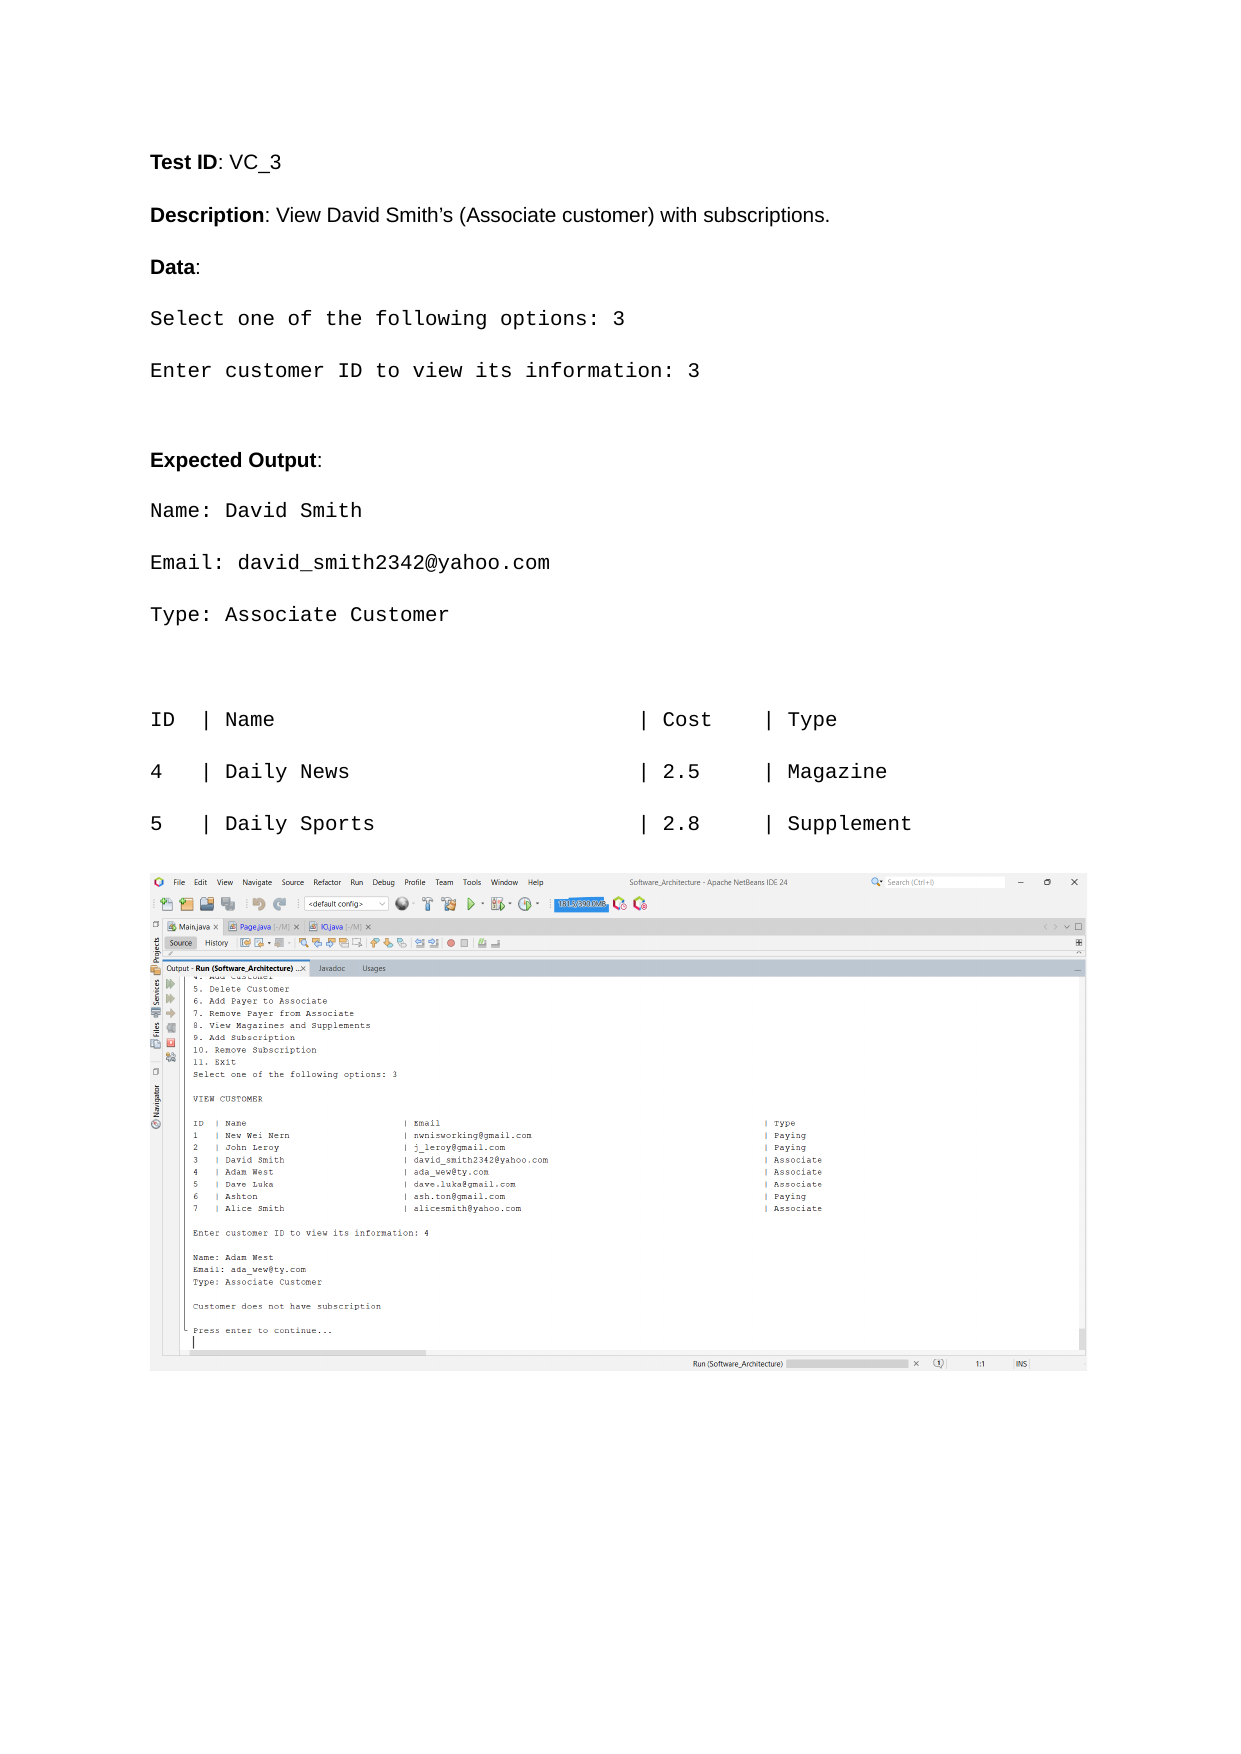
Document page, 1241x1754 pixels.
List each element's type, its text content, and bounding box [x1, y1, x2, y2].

text Enter customer ID to view its information: 3 [150, 360, 1028, 383]
text Test ID: VC_3 [150, 150, 1028, 174]
text Select one of the following options: 3 [150, 308, 1028, 331]
text 4 | Daily News | 2.5 | Magazine [150, 761, 1028, 784]
text 5 | Daily Sports | 2.8 | Supplement [150, 813, 1028, 836]
picture [149, 873, 1088, 1371]
text Name: David Smith [150, 500, 1028, 524]
text Expected Output: [150, 412, 1028, 472]
text Description: View David Smith’s (Associate customer) with subscriptions. [150, 203, 1028, 227]
text Data: [150, 255, 1028, 279]
text Type: Associate Customer [150, 604, 1028, 628]
text ID | Name | Cost | Type [150, 708, 1028, 732]
text Email: david_smith2342@yahoo.com [150, 552, 1028, 576]
